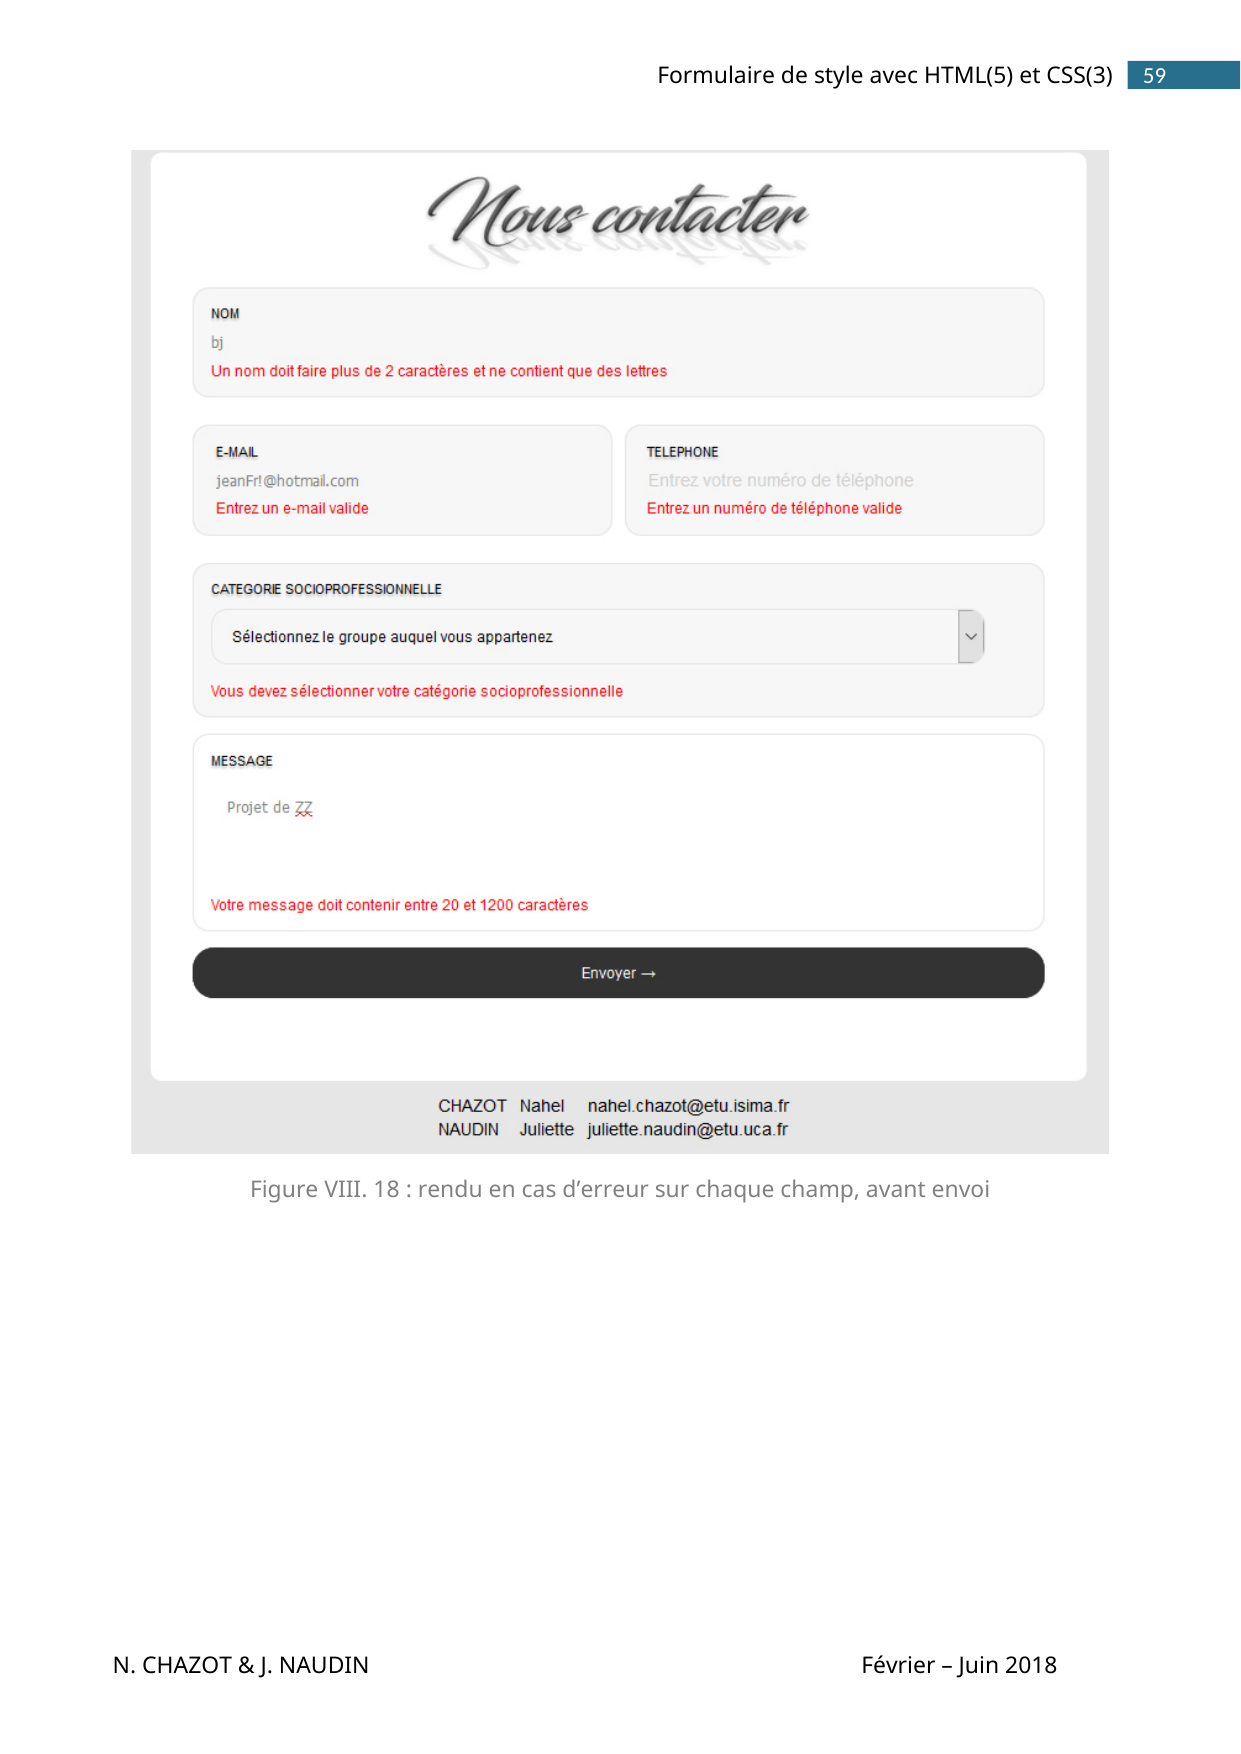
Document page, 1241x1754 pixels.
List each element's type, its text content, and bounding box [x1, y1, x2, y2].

text Figure VIII. 18 : rendu en cas d’erreur sur chaque champ, avant envoi [112, 1172, 1128, 1204]
picture [131, 150, 1109, 1154]
